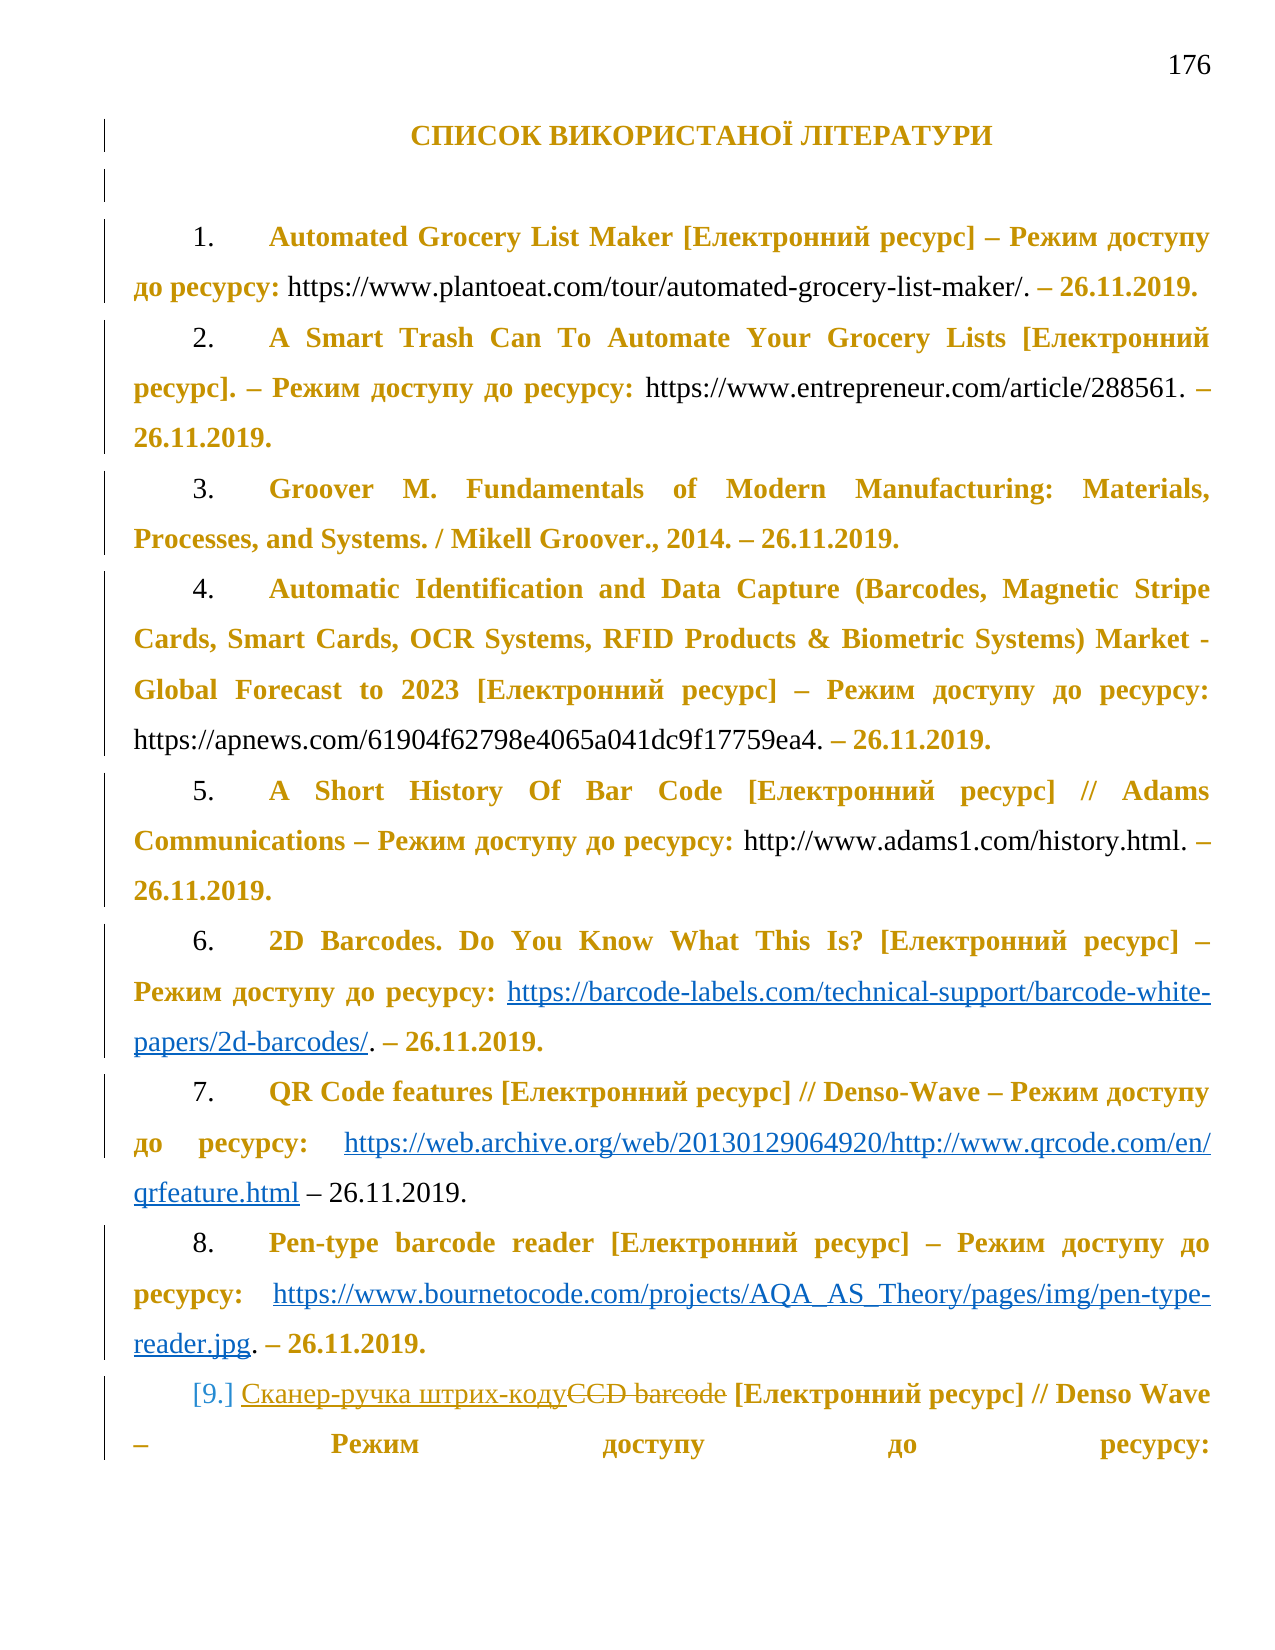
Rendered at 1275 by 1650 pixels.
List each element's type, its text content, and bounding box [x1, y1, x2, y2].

subtitle СПИСОК ВИКОРИСТАНОЇ ЛІТЕРАТУРИ [118, 118, 1211, 152]
list A Smart Trash Can To Automate Your Grocery Lists [Електронний ресурс]. – Режим доступу до ресурсу: https://www.entrepreneur.com/article/288561. – 26.11.2019. [133, 320, 1211, 454]
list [133, 1376, 1211, 1460]
list Groover M. Fundamentals of Modern Manufacturing: Materials, Processes, and Systems. / Mikell Groover., 2014. – 26.11.2019. [133, 471, 1211, 554]
list A Short History Of Bar Code [Електронний ресурс] // Adams Communications – Режим доступу до ресурсу: http://www.adams1.com/history.html. – 26.11.2019. [133, 773, 1211, 907]
list QR Code features [Електронний ресурс] // Denso-Wave – Режим доступу до ресурсу: https://web.archive.org/web/20130129064920/http://www.qrcode.com/en/qrfeature.html – 26.11.2019. [133, 1074, 1211, 1209]
list Automatic Identification and Data Capture (Barcodes, Magnetic Stripe Cards, Smart Cards, OCR Systems, RFID Products & Biometric Systems) Market - Global Forecast to 2023 [Електронний ресурс] – Режим доступу до ресурсу: https://apnews.com/61904f62798e4065a041dc9f17759ea4. – 26.11.2019. [133, 571, 1211, 756]
list Automated Grocery List Maker [Електронний ресурс] – Режим доступу до ресурсу: https://www.plantoeat.com/tour/automated-grocery-list-maker/. – 26.11.2019. [133, 219, 1211, 303]
list 2D Barcodes. Do You Know What This Is? [Електронний ресурс] – Режим доступу до ресурсу: https://barcode-labels.com/technical-support/barcode-white-papers/2d-barcodes/. – 26.11.2019. [133, 923, 1211, 1058]
list Pen-type barcode reader [Електронний ресурс] – Режим доступу до ресурсу: https://www.bournetocode.com/projects/AQA_AS_Theory/pages/img/pen-type-reader.jpg. – 26.11.2019. [133, 1225, 1211, 1359]
